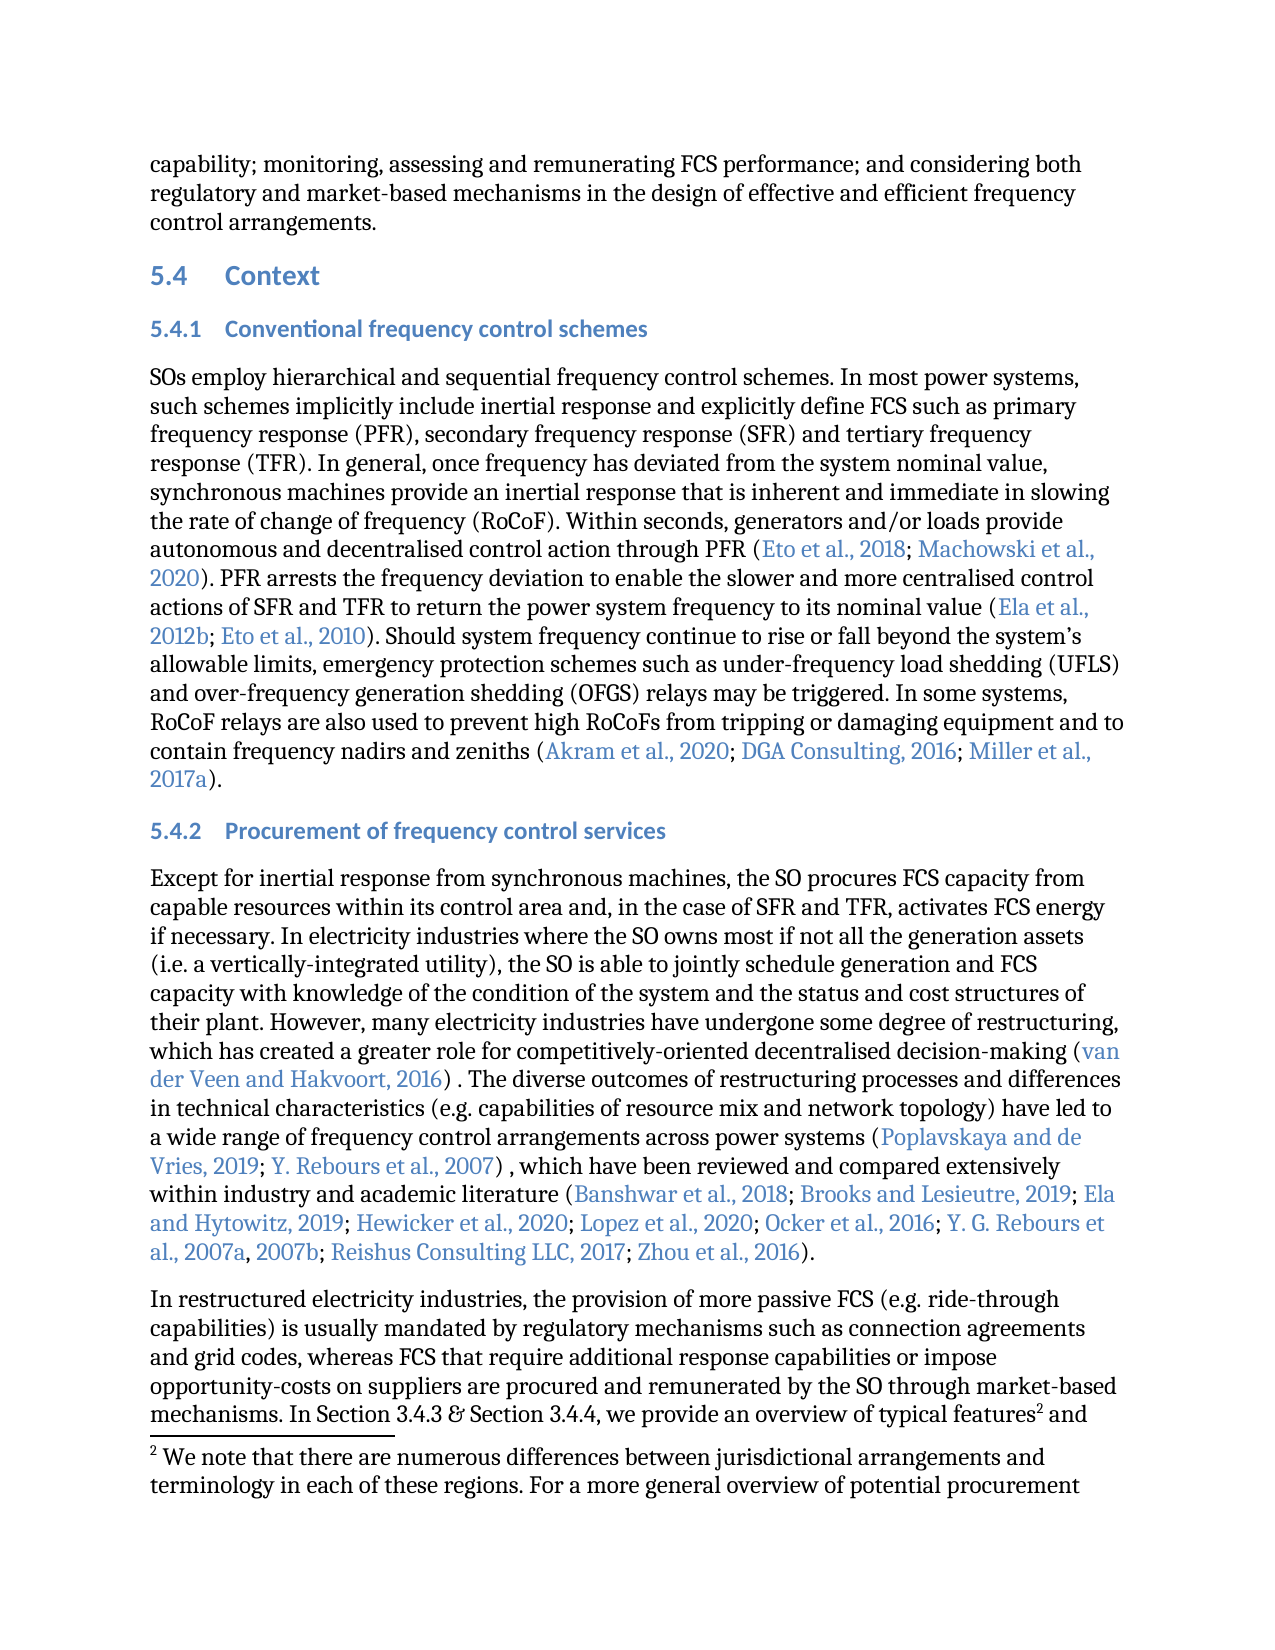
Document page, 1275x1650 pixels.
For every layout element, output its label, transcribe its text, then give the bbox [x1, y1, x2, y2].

subtitle 5.4 Context [150, 257, 1125, 293]
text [150, 1285, 1125, 1429]
text SOs employ hierarchical and sequential frequency control schemes. In most power systems, such schemes implicitly include inertial response and explicitly define FCS such as primary frequency response (PFR), secondary frequency response (SFR) and tertiary frequency response (TFR). In general, once frequency has deviated from the system nominal value, synchronous machines provide an inertial response that is inherent and immediate in slowing the rate of change of frequency (RoCoF). Within seconds, generators and/or loads provide autonomous and decentralised control action through PFR (Eto et al., 2018; Machowski et al., 2020). PFR arrests the frequency deviation to enable the slower and more centralised control actions of SFR and TFR to return the power system frequency to its nominal value (Ela et al., 2012b; Eto et al., 2010). Should system frequency continue to rise or fall beyond the system’s allowable limits, emergency protection schemes such as under-frequency load shedding (UFLS) and over-frequency generation shedding (OFGS) relays may be triggered. In some systems, RoCoF relays are also used to prevent high RoCoFs from tripping or damaging equipment and to contain frequency nadirs and zeniths (Akram et al., 2020; DGA Consulting, 2016; Miller et al., 2017a). [150, 363, 1125, 794]
subtitle 5.4.1 Conventional frequency control schemes [150, 313, 1125, 344]
text Except for inertial response from synchronous machines, the SO procures FCS capacity from capable resources within its control area and, in the case of SFR and TFR, activates FCS energy if necessary. In electricity industries where the SO owns most if not all the generation assets (i.e. a vertically-integrated utility), the SO is able to jointly schedule generation and FCS capacity with knowledge of the condition of the system and the status and cost structures of their plant. However, many electricity industries have undergone some degree of restructuring, which has created a greater role for competitively-oriented decentralised decision-making (van der Veen and Hakvoort, 2016) . The diverse outcomes of restructuring processes and differences in technical characteristics (e.g. capabilities of resource mix and network topology) have led to a wide range of frequency control arrangements across power systems (Poplavskaya and de Vries, 2019; Y. Rebours et al., 2007) , which have been reviewed and compared extensively within industry and academic literature (Banshwar et al., 2018; Brooks and Lesieutre, 2019; Ela and Hytowitz, 2019; Hewicker et al., 2020; Lopez et al., 2020; Ocker et al., 2016; Y. G. Rebours et al., 2007a, 2007b; Reishus Consulting LLC, 2017; Zhou et al., 2016). [150, 864, 1125, 1267]
subtitle 5.4.2 Procurement of frequency control services [150, 815, 1125, 845]
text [150, 150, 1125, 236]
